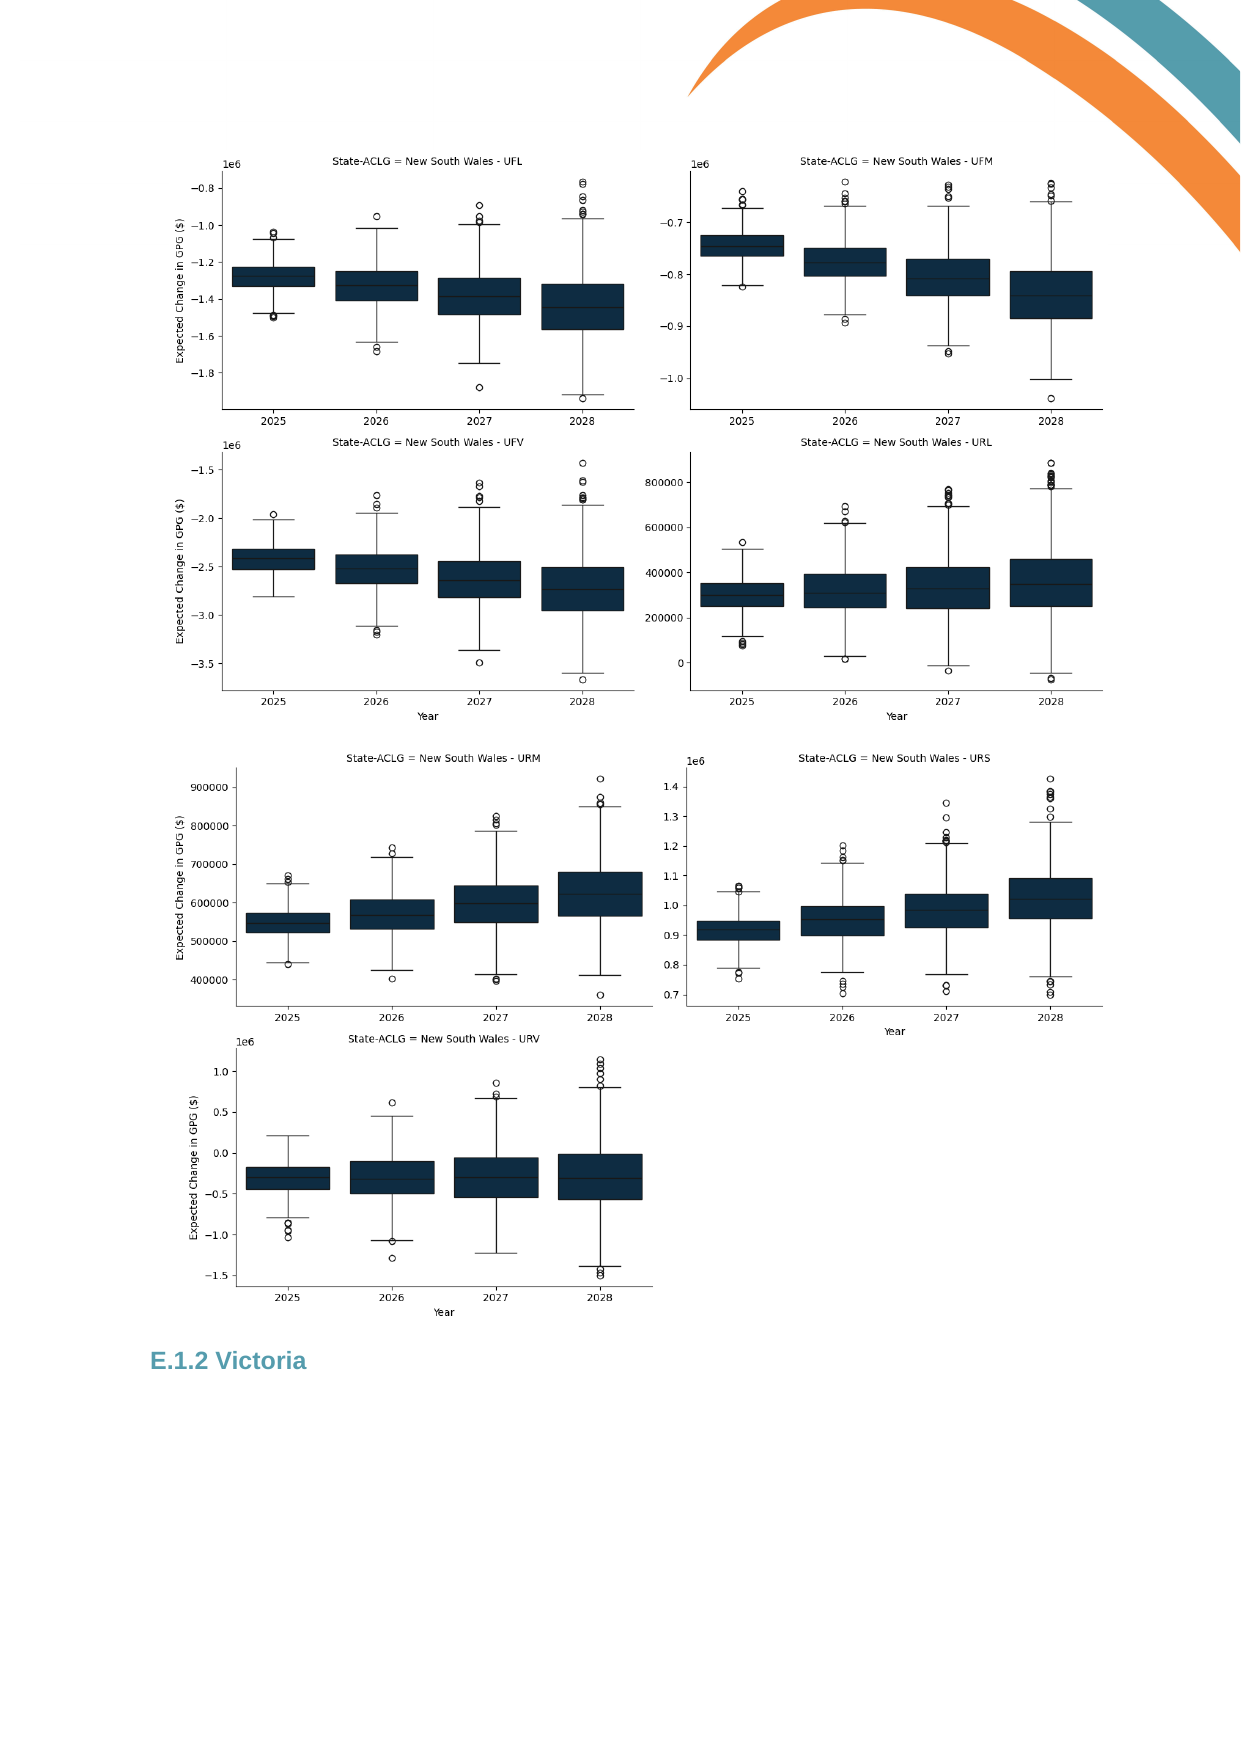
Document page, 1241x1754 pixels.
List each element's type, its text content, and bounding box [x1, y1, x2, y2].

subtitle E.1.2 Victoria [150, 1346, 1090, 1374]
picture [168, 746, 1109, 1325]
picture [19, 0, 1241, 729]
